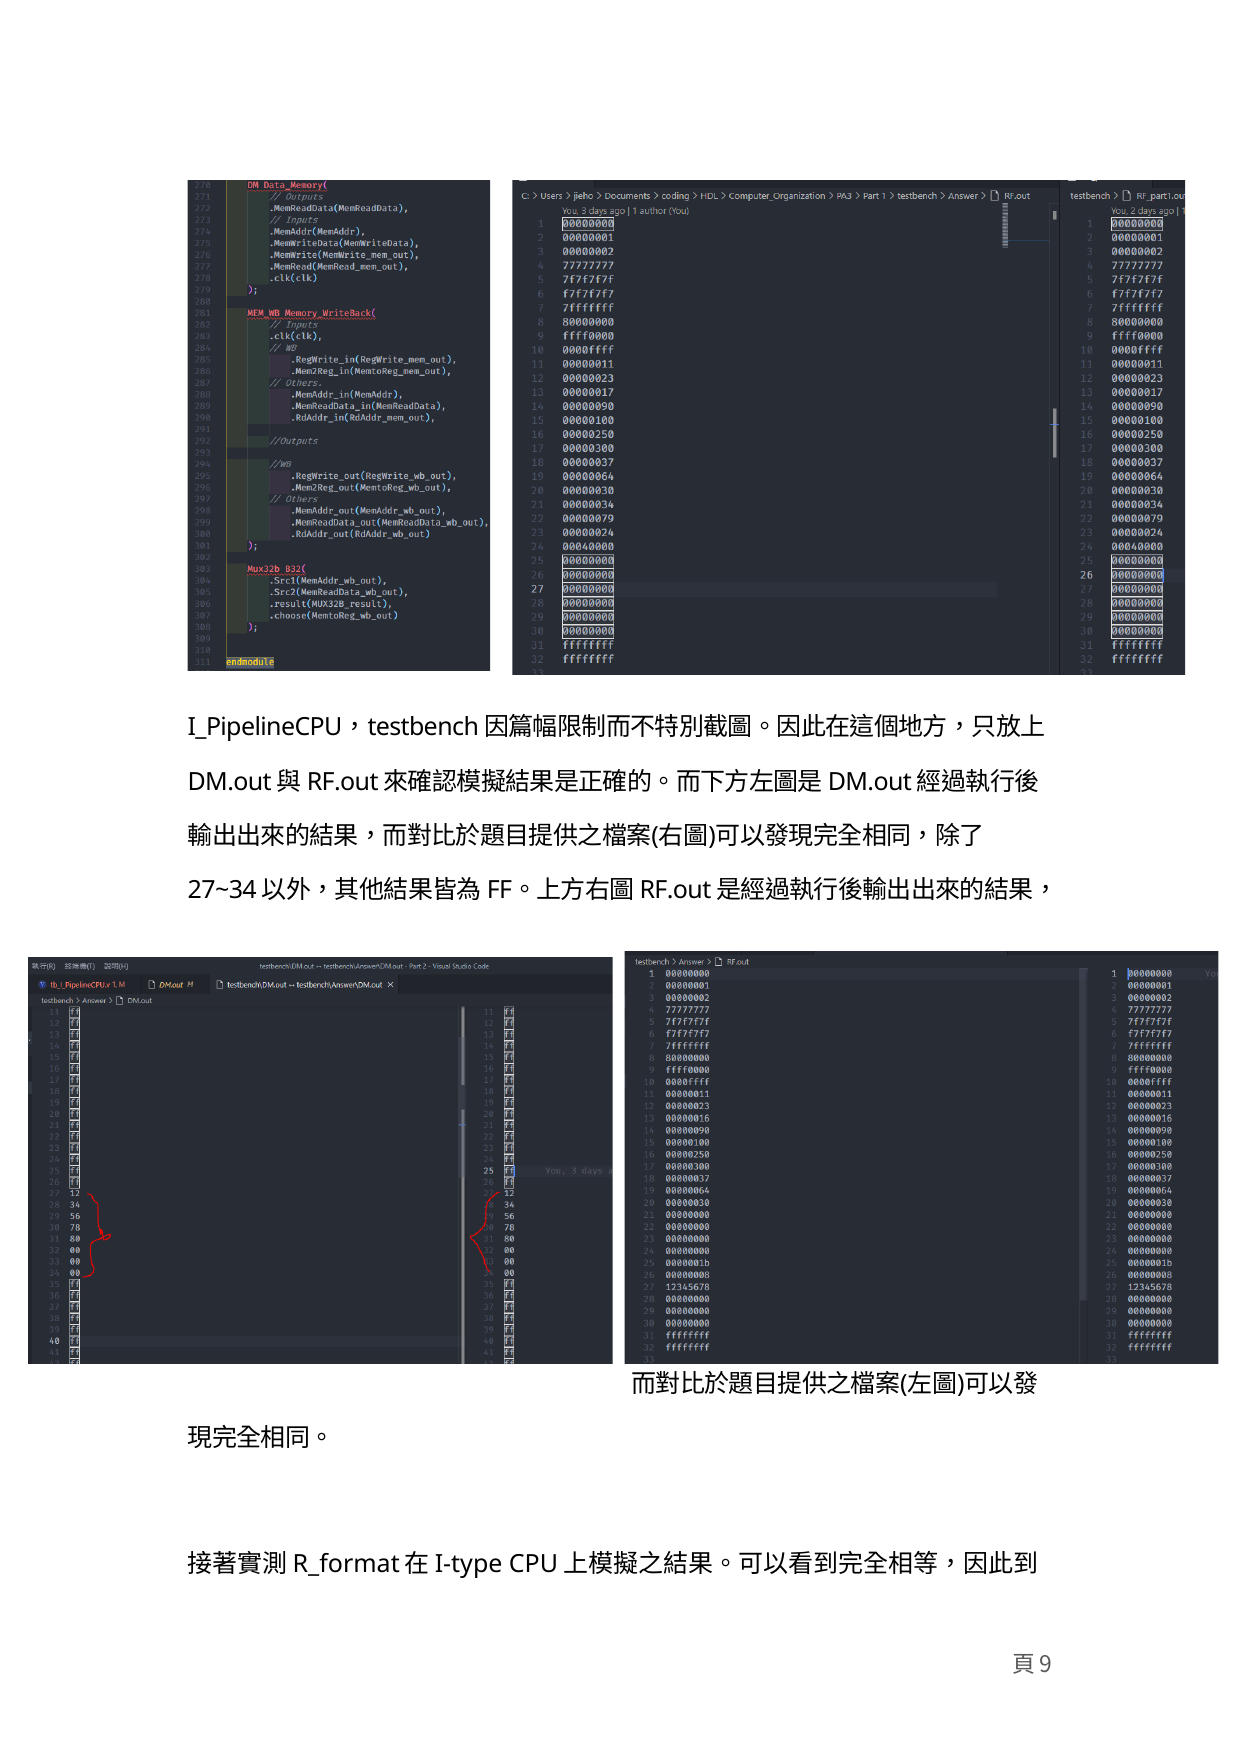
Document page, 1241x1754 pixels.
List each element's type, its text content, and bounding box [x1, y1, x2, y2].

picture [624, 951, 1219, 1364]
picture [512, 180, 1185, 675]
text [187, 1544, 1053, 1580]
picture [187, 180, 490, 671]
picture [28, 957, 613, 1364]
text I_PipelineCPU，testbench因篇幅限制而不特別截圖。因此在這個地方，只放上DM.out與RF.out來確認模擬結果是正確的。而下方左圖是DM.out經過執行後輸出出來的結果，而對比於題目提供之檔案(右圖)可以發現完全相同，除了27~34以外，其他結果皆為FF。上方右圖RF.out是經過執行後輸出出來的結果，而對比於題目提供之檔案(左圖)可以發現完全相同。 [187, 707, 1053, 1454]
